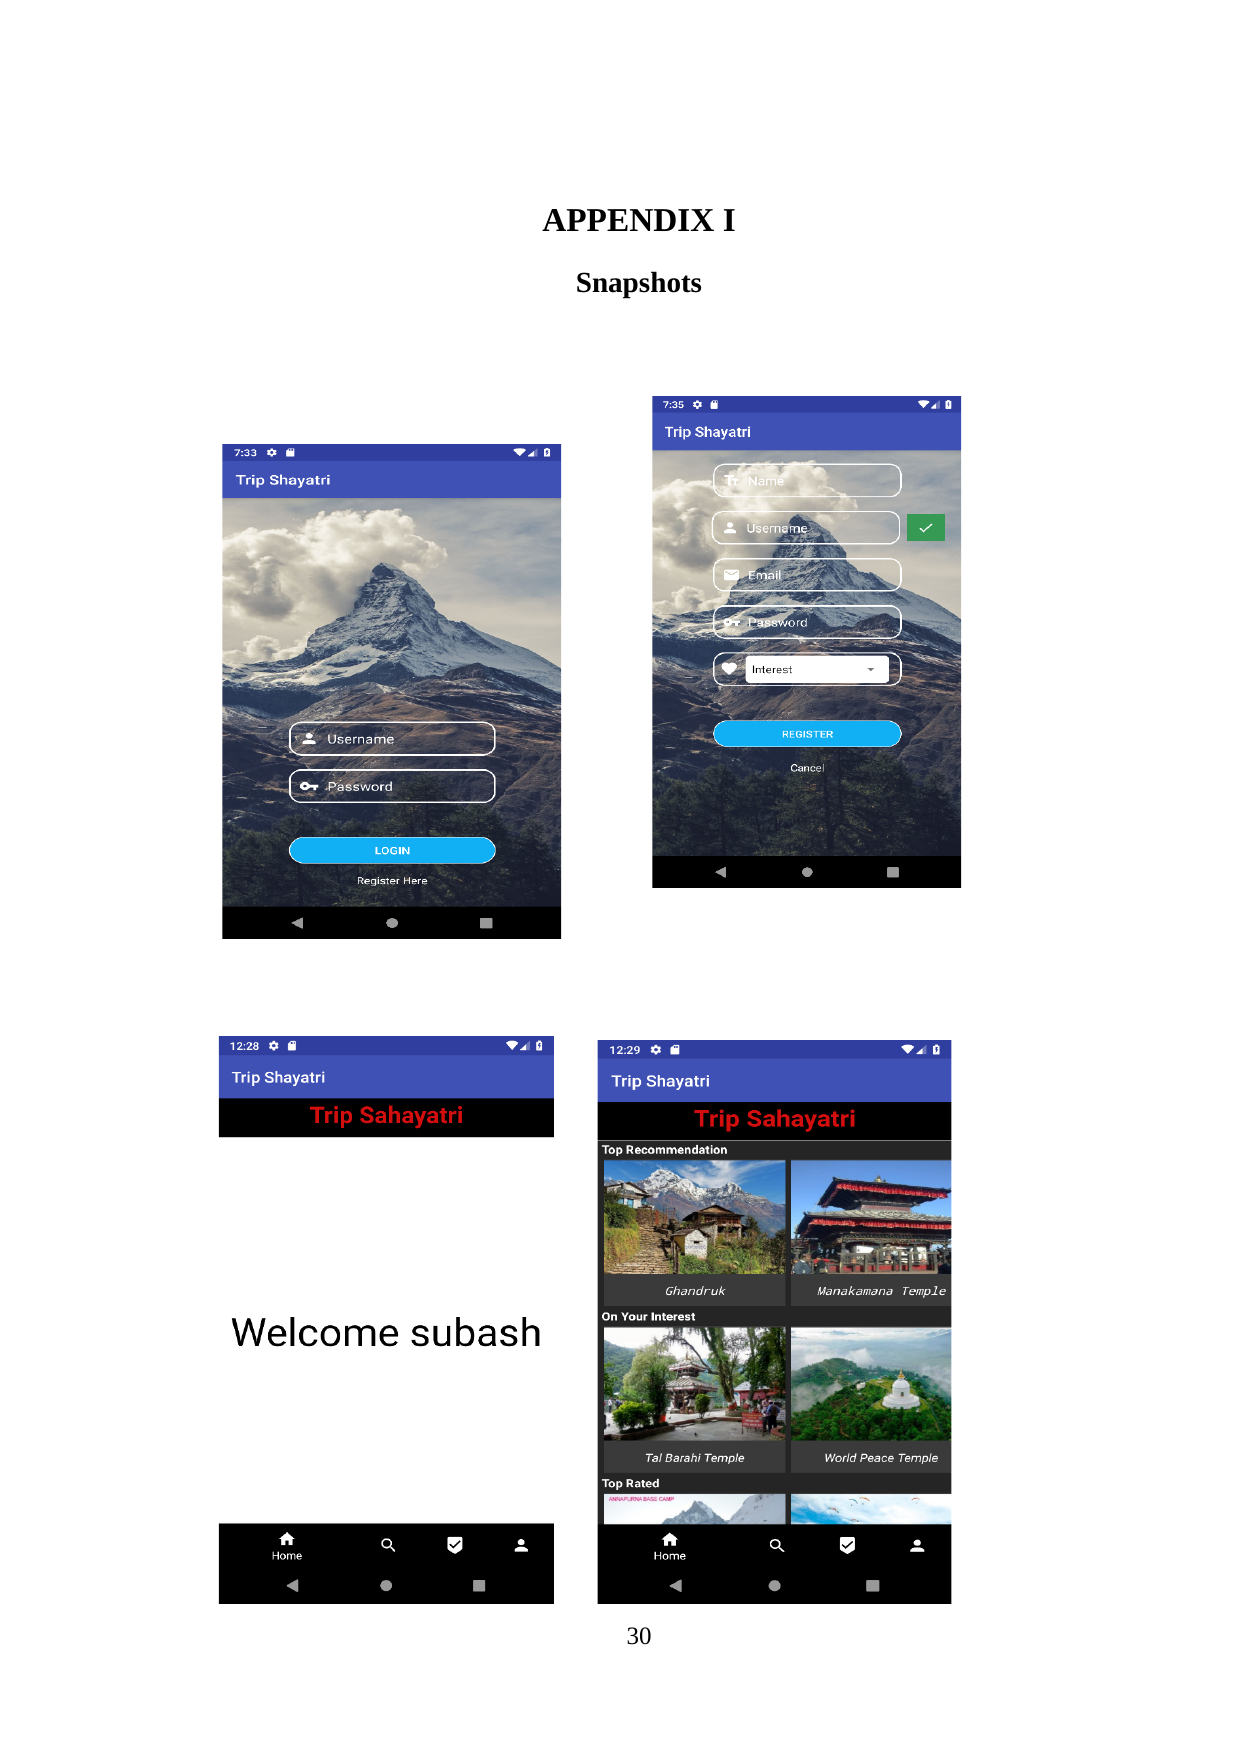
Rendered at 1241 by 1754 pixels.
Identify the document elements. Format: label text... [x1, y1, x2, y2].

picture [652, 396, 962, 888]
subtitle APPENDIX I [187, 200, 1090, 238]
picture [597, 1040, 952, 1604]
picture [222, 444, 562, 939]
subtitle Snapshots [187, 265, 1090, 298]
picture [218, 1036, 554, 1604]
